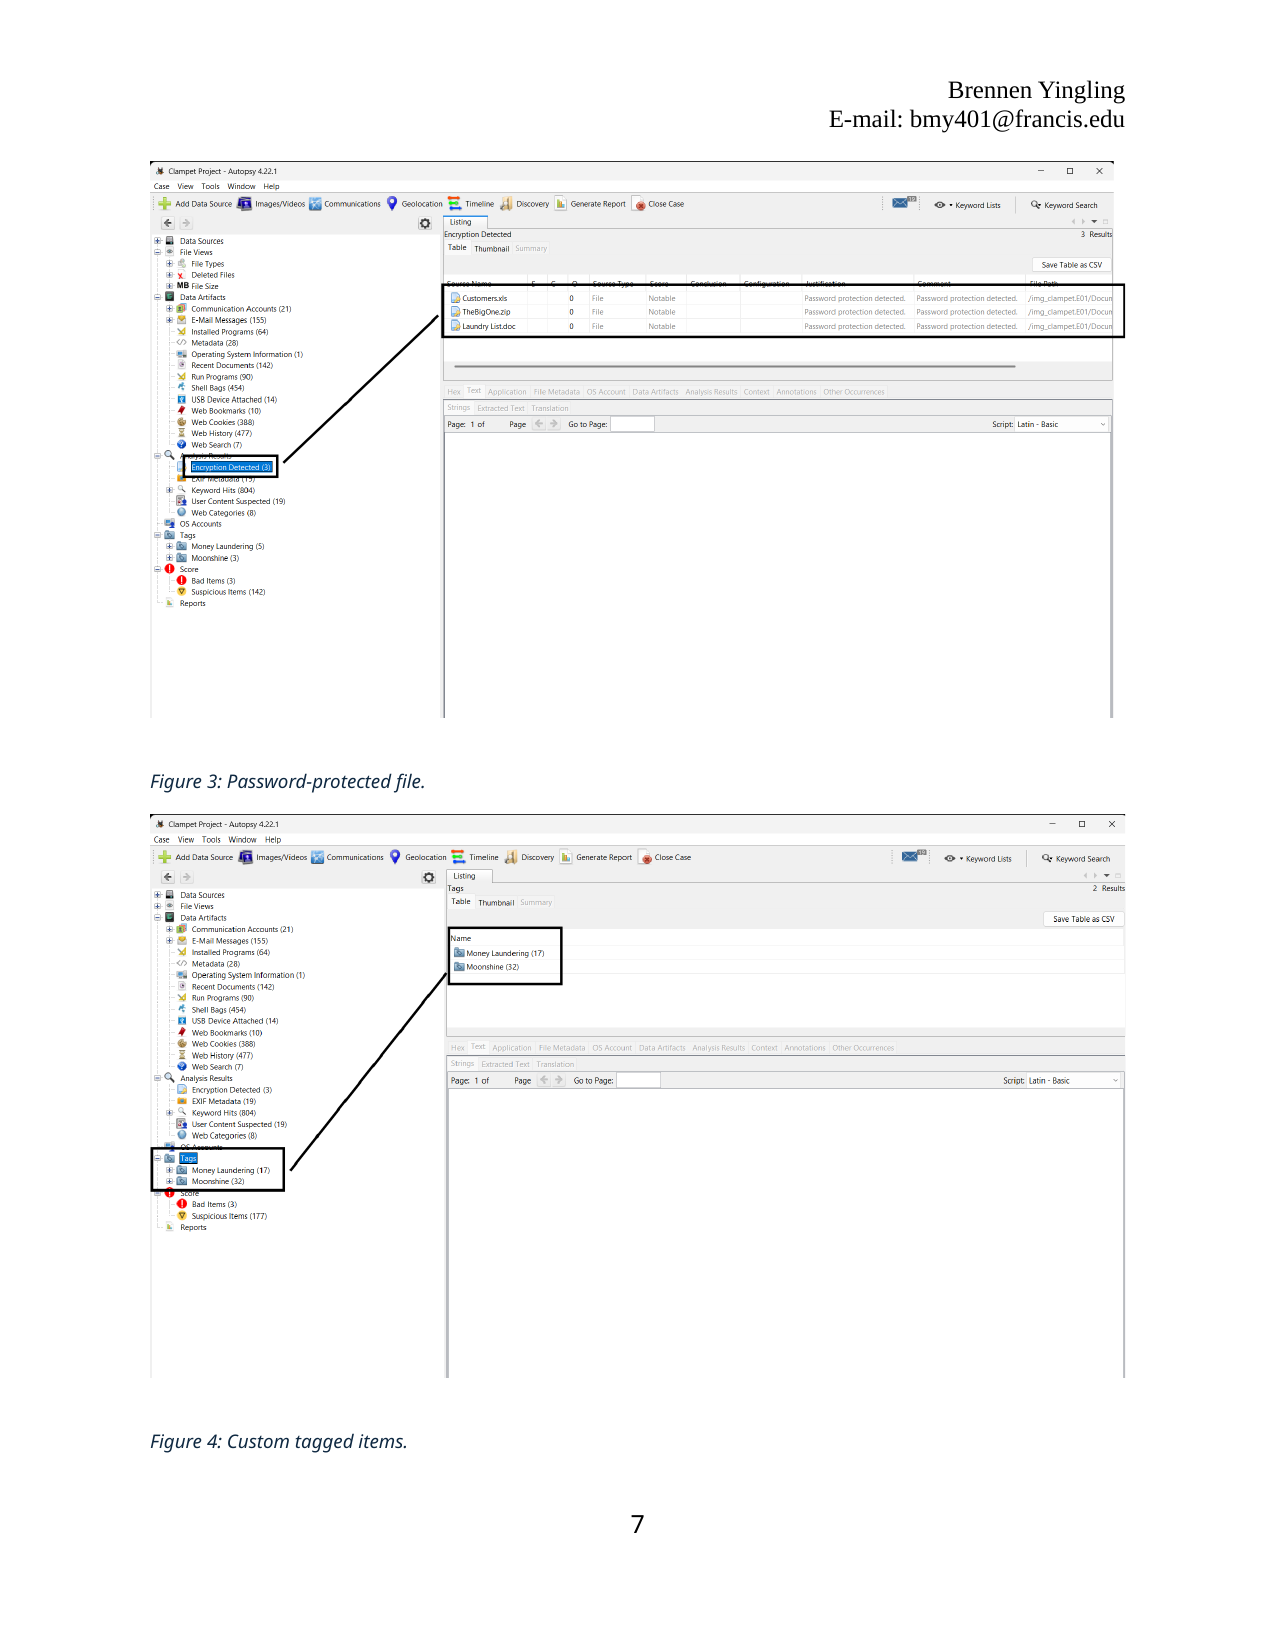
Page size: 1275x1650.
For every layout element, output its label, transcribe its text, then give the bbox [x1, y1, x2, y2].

picture [150, 161, 1125, 718]
picture [150, 814, 1125, 1378]
